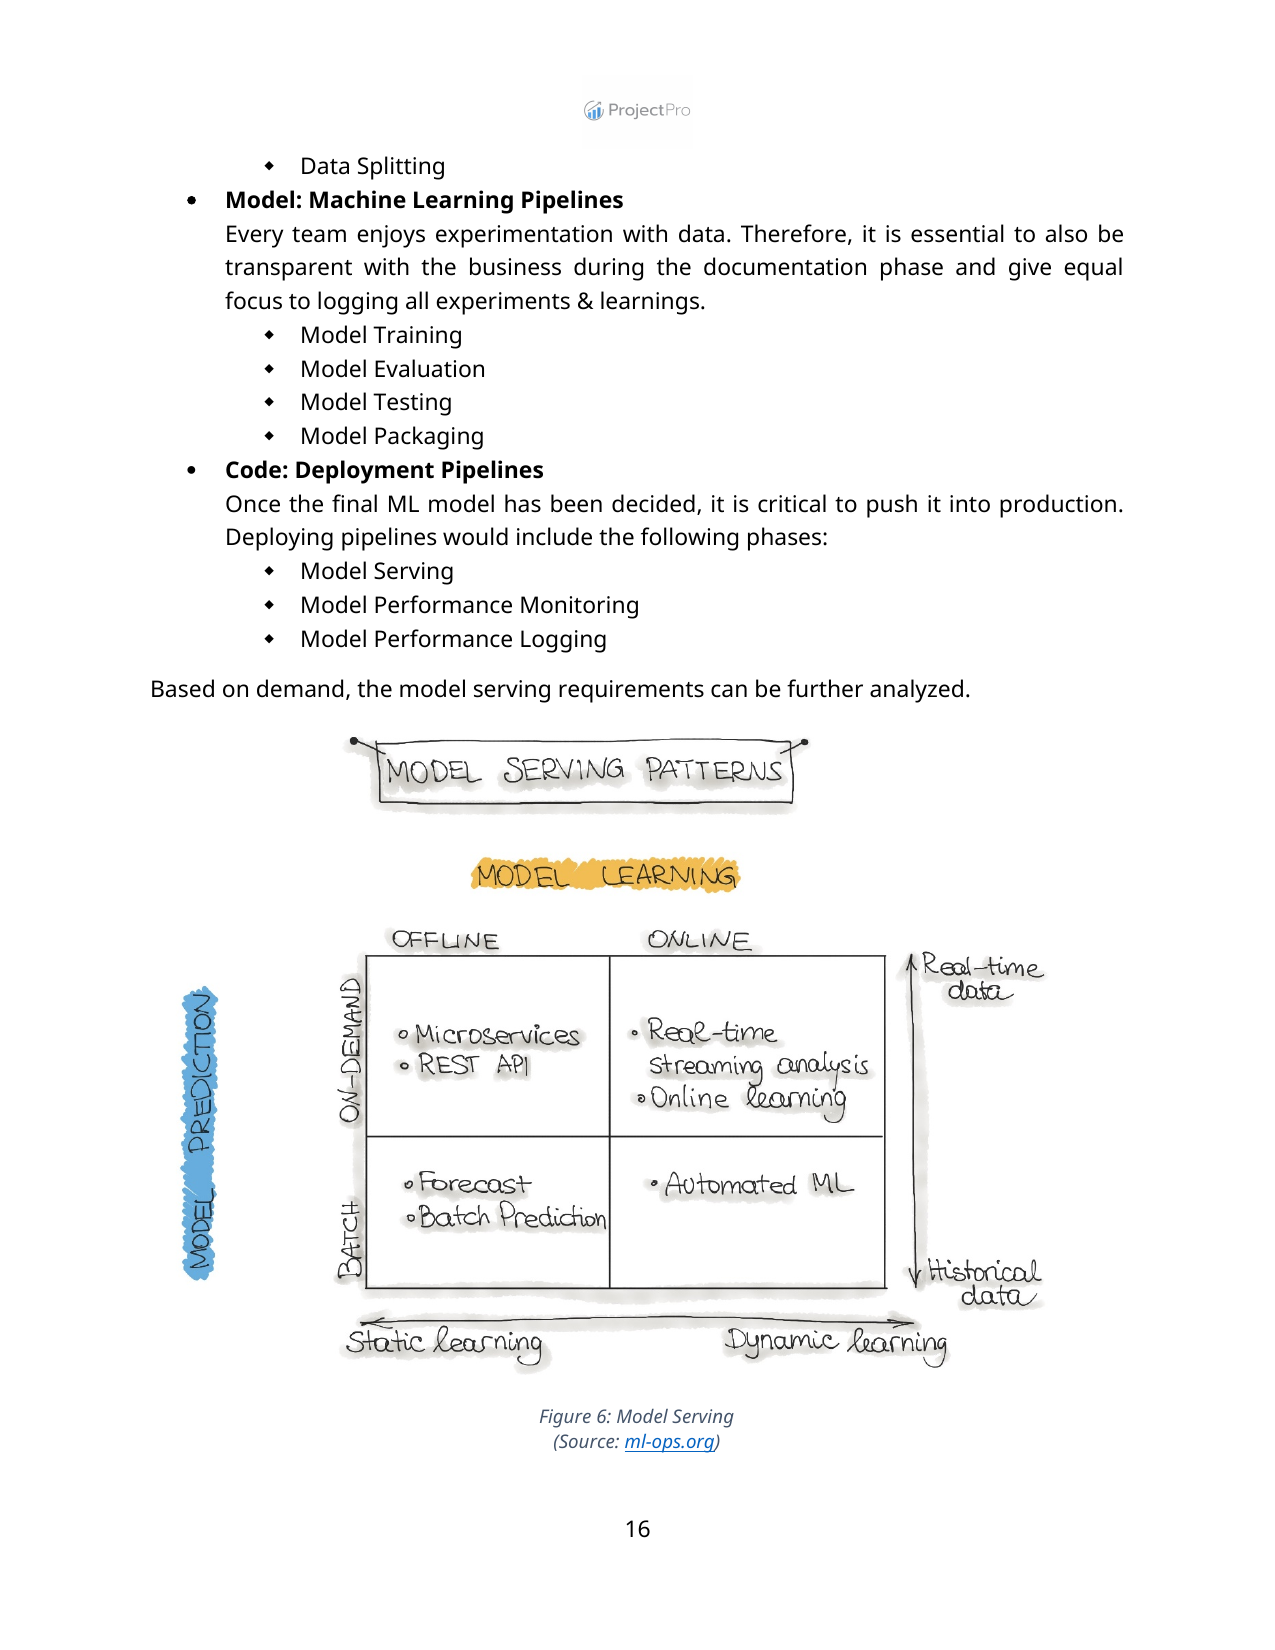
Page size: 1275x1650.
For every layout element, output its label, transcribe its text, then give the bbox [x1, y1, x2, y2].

picture [150, 723, 1055, 1384]
list Data Splitting [262, 150, 1125, 181]
picture [582, 75, 693, 149]
list Model Training [262, 319, 1125, 350]
list Model Performance Logging [262, 622, 1125, 654]
list Model: Machine Learning Pipelines Every team enjoys experimentation with data. Therefore, it is essential to also be transparent with the business during the documentation phase and give equal focus to logging all experiments & learnings. [187, 184, 1125, 316]
list Model Packaging [262, 420, 1125, 451]
list Model Evaluation [262, 352, 1125, 384]
list Model Performance Monitoring [262, 589, 1125, 620]
text Figure 6: Model Serving (Source: ml-ops.org) [150, 1403, 1125, 1454]
list Model Testing [262, 386, 1125, 417]
list Model Serving [262, 555, 1125, 586]
list Code: Deployment Pipelines Once the final ML model has been decided, it is critical to push it into production. Deploying pipelines would include the following phases: [187, 454, 1125, 552]
text Based on demand, the model serving requirements can be further analyzed. [150, 673, 1125, 704]
